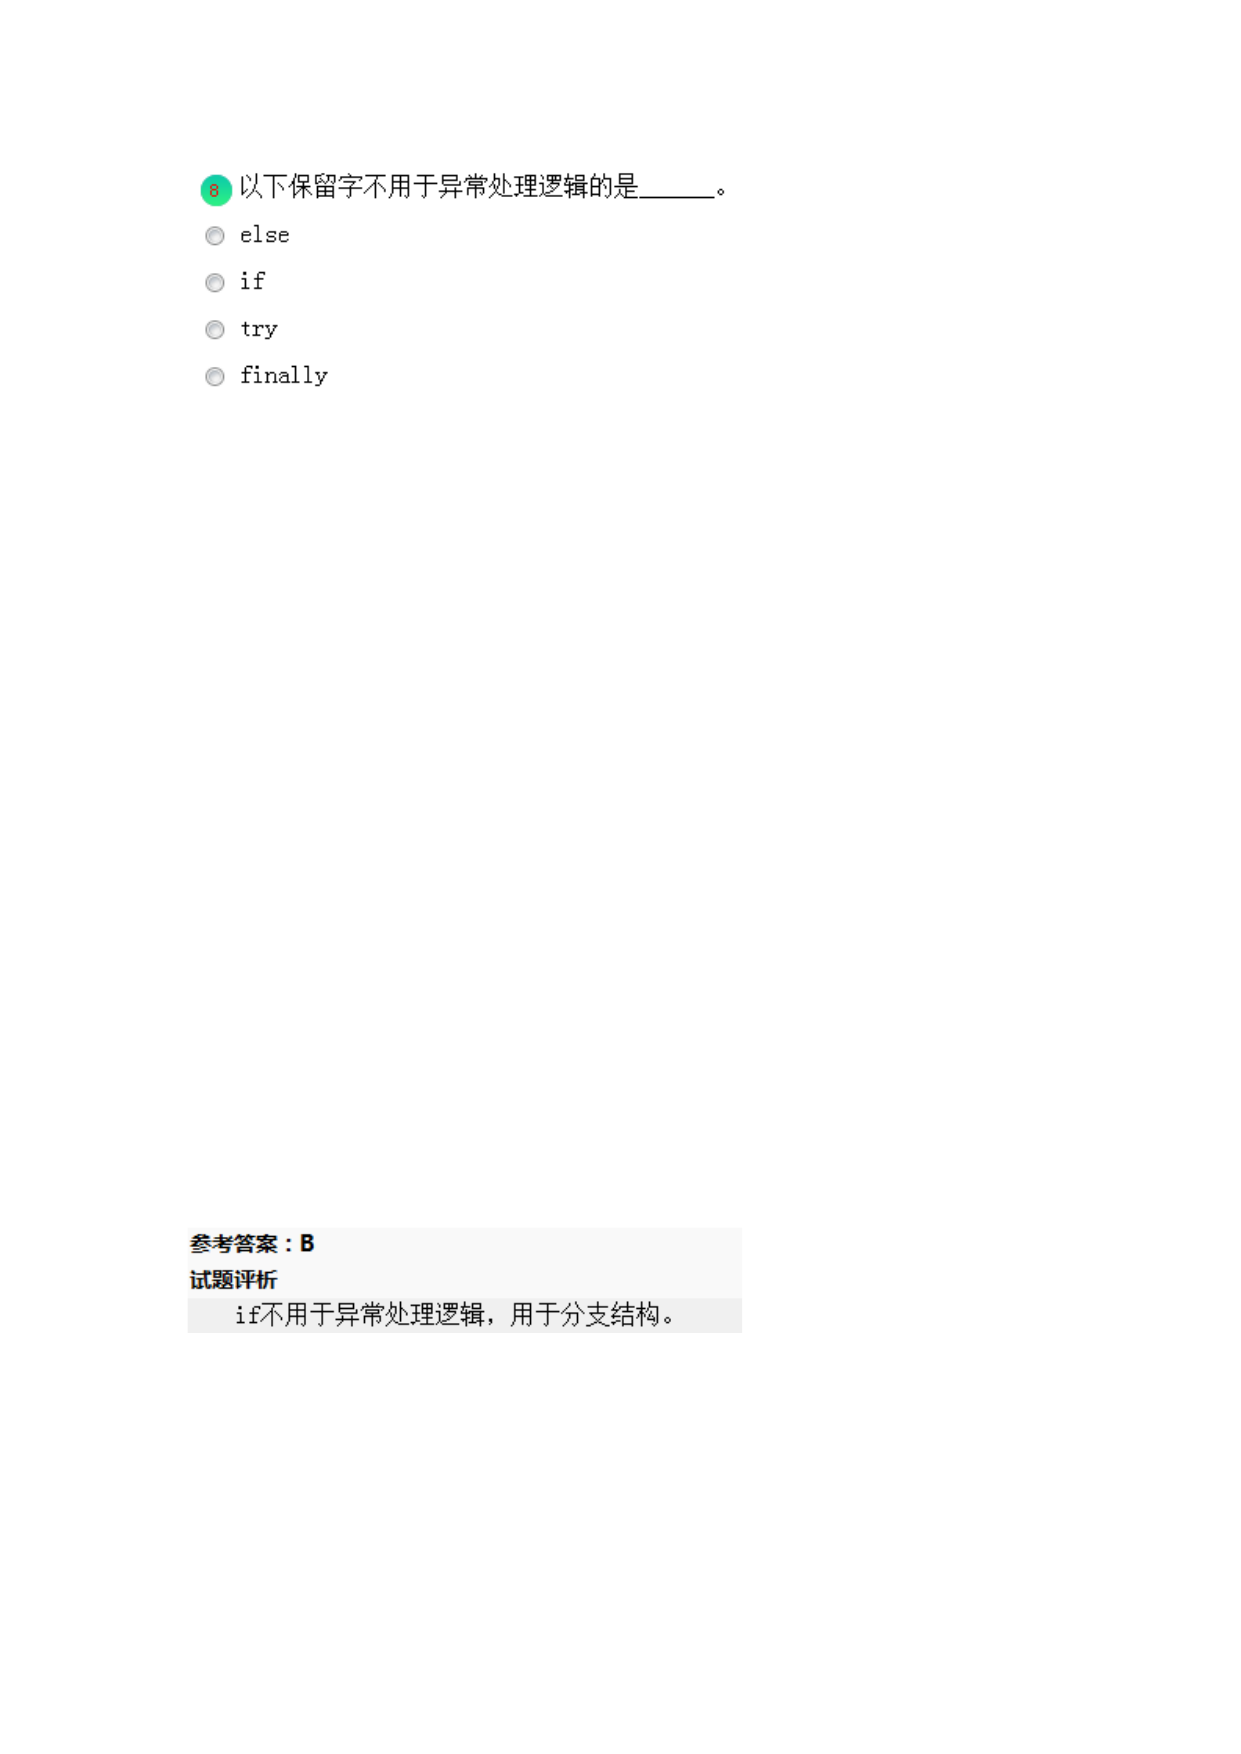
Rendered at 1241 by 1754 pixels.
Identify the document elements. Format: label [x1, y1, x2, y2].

picture [187, 162, 743, 1333]
